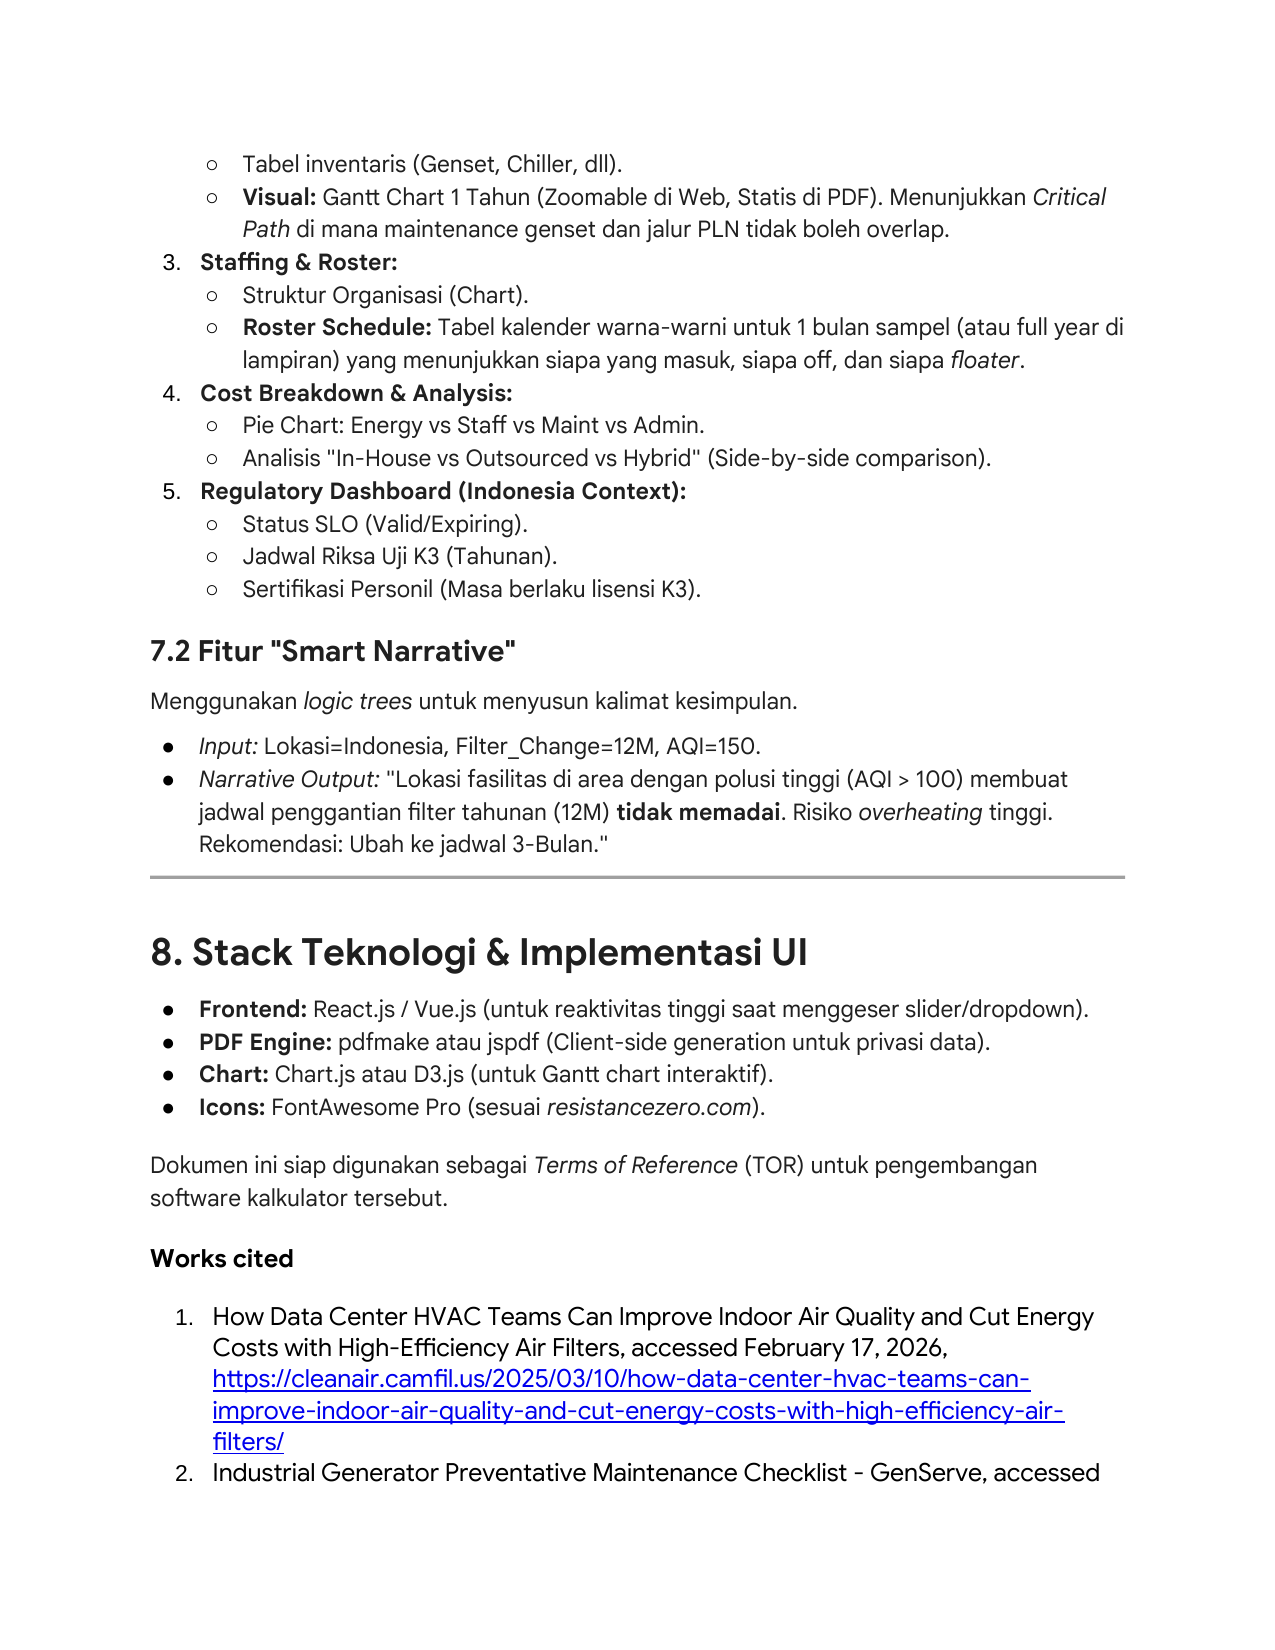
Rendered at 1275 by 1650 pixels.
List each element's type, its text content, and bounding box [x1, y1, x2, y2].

list Cost Breakdown & Analysis: [162, 379, 1125, 408]
list Visual: Gantt Chart 1 Tahun (Zoomable di Web, Statis di PDF). Menunjukkan Critical Path di mana maintenance genset dan jalur PLN tidak boleh overlap. [205, 183, 1125, 244]
list PDF Engine: pdfmake atau jspdf (Client-side generation untuk privasi data). [161, 1028, 1125, 1057]
subtitle 7.2 Fitur "Smart Narrative" [150, 633, 1125, 669]
list Regulatory Dashboard (Indonesia Context): [162, 477, 1125, 506]
list Icons: FontAwesome Pro (sesuai resistancezero.com). [161, 1093, 1125, 1122]
list Tabel inventaris (Genset, Chiller, dll). [205, 150, 1125, 179]
list Status SLO (Valid/Expiring). [205, 510, 1125, 538]
list Frontend: React.js / Vue.js (untuk reaktivitas tinggi saat menggeser slider/dropdown). [161, 995, 1125, 1024]
list Sertifikasi Personil (Masa berlaku lisensi K3). [205, 575, 1125, 604]
list Struktur Organisasi (Chart). [205, 281, 1125, 309]
text Dokumen ini siap digunakan sebagai Terms of Reference (TOR) untuk pengembangan software kalkulator tersebut. [150, 1151, 1125, 1212]
list Input: Lokasi=Indonesia, Filter_Change=12M, AQI=150. [161, 732, 1125, 761]
list How Data Center HVAC Teams Can Improve Indoor Air Quality and Cut Energy Costs with High-Efficiency Air Filters, accessed February 17, 2026, https://cleanair.camfil.us/2025/03/10/how-data-center-hvac-teams-can-improve-indoor-air-quality-and-cut-energy-costs-with-high-efficiency-air-filters/ [175, 1301, 1125, 1458]
text Menggunakan logic trees untuk menyusun kalimat kesimpulan. [150, 687, 1125, 716]
list Narrative Output: "Lokasi fasilitas di area dengan polusi tinggi (AQI > 100) membuat jadwal penggantian filter tahunan (12M) tidak memadai. Risiko overheating tinggi. Rekomendasi: Ubah ke jadwal 3-Bulan." [161, 765, 1125, 859]
list Jadwal Riksa Uji K3 (Tahunan). [205, 542, 1125, 571]
list Analisis "In-House vs Outsourced vs Hybrid" (Side-by-side comparison). [205, 444, 1125, 473]
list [175, 1458, 1125, 1489]
subtitle 8. Stack Teknologi & Implementasi UI [150, 879, 1125, 976]
list Roster Schedule: Tabel kalender warna-warni untuk 1 bulan sampel (atau full year di lampiran) yang menunjukkan siapa yang masuk, siapa off, dan siapa floater. [205, 313, 1125, 375]
subtitle Works cited [150, 1243, 1125, 1274]
list Staffing & Roster: [162, 248, 1125, 277]
list Pie Chart: Energy vs Staff vs Maint vs Admin. [205, 412, 1125, 440]
list Chart: Chart.js atau D3.js (untuk Gantt chart interaktif). [161, 1061, 1125, 1089]
